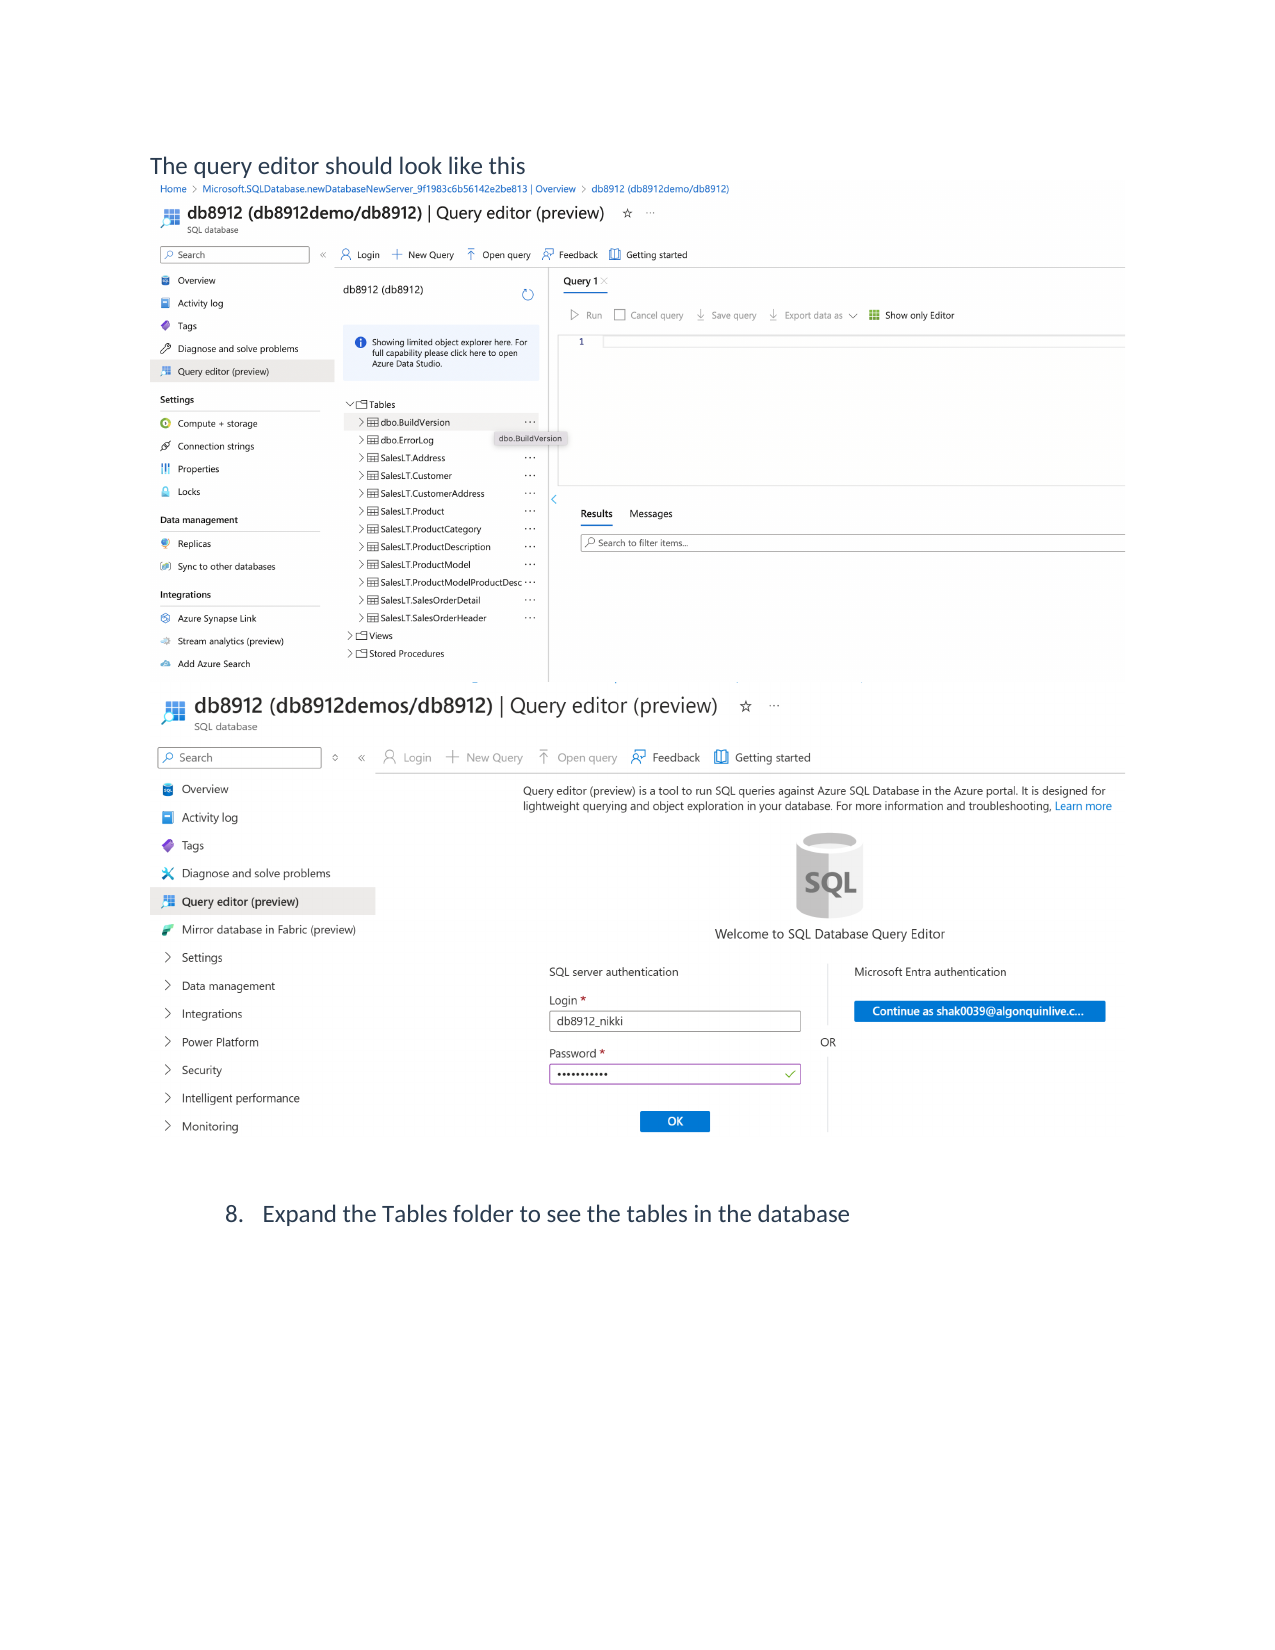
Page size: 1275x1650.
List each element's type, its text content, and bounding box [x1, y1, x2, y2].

list Expand the Tables folder to see the tables in the database [225, 1198, 1125, 1229]
picture [150, 180, 1125, 1137]
text The query editor should look like this [150, 150, 1125, 180]
